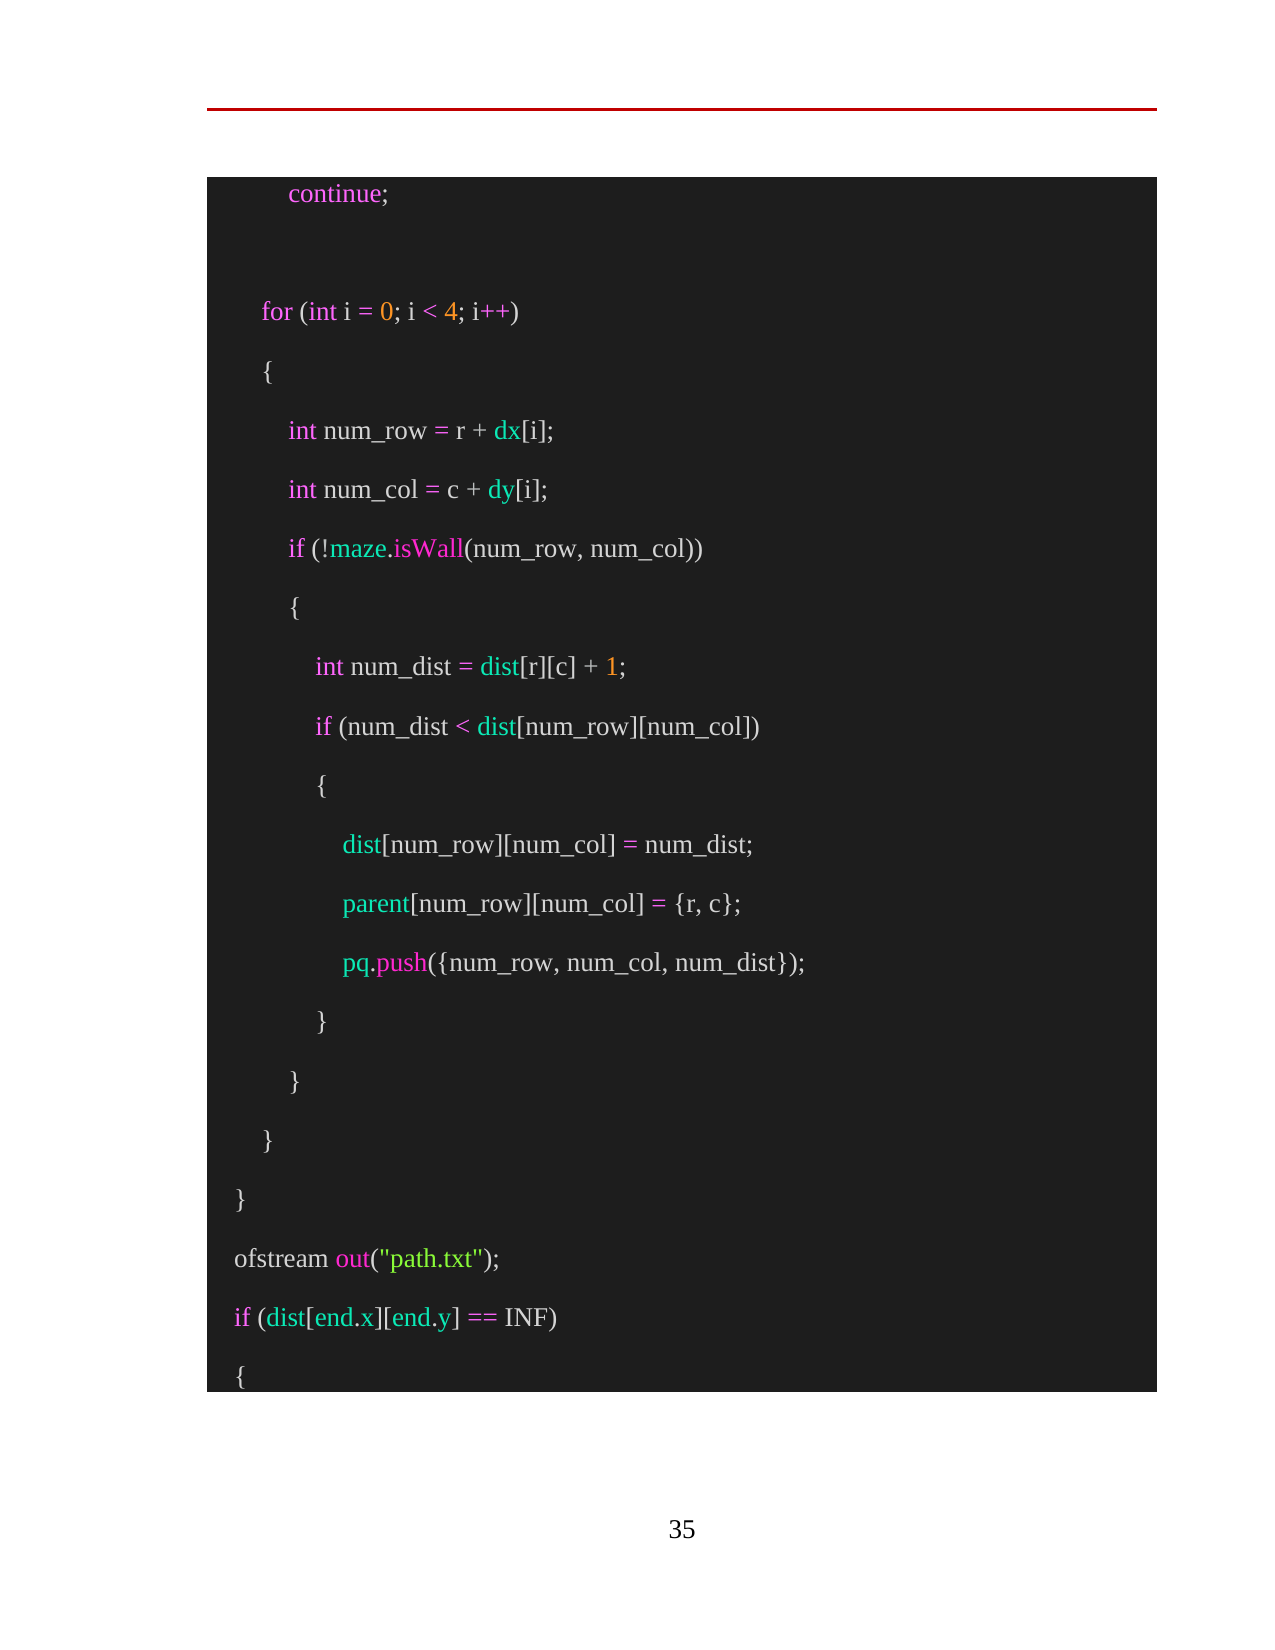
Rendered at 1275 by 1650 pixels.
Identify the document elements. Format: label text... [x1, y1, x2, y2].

text } [207, 1006, 1157, 1037]
text continue; [207, 177, 1157, 208]
text parent[num_row][num_col] = {r, c}; [207, 887, 1157, 918]
text dist[num_row][num_col] = num_dist; [207, 828, 1157, 859]
text for (int i = 0; i < 4; i++) [207, 296, 1157, 327]
text if (!maze.isWall(num_row, num_col)) [207, 532, 1157, 563]
text if (num_dist < dist[num_row][num_col]) [207, 710, 1157, 741]
text if (dist[end.x][end.y] == INF) [207, 1301, 1157, 1332]
text { [207, 769, 1157, 800]
text } [207, 1183, 1157, 1214]
text { [207, 591, 1157, 622]
text { [207, 1361, 1157, 1392]
text } [207, 1124, 1157, 1155]
text pq.push({num_row, num_col, num_dist}); [207, 946, 1157, 977]
text { [207, 355, 1157, 386]
text int num_row = r + dx[i]; [207, 414, 1157, 445]
text ofstream out("path.txt"); [207, 1242, 1157, 1273]
text int num_col = c + dy[i]; [207, 473, 1157, 504]
text int num_dist = dist[r][c] + 1; [207, 651, 1157, 682]
text } [207, 1065, 1157, 1096]
